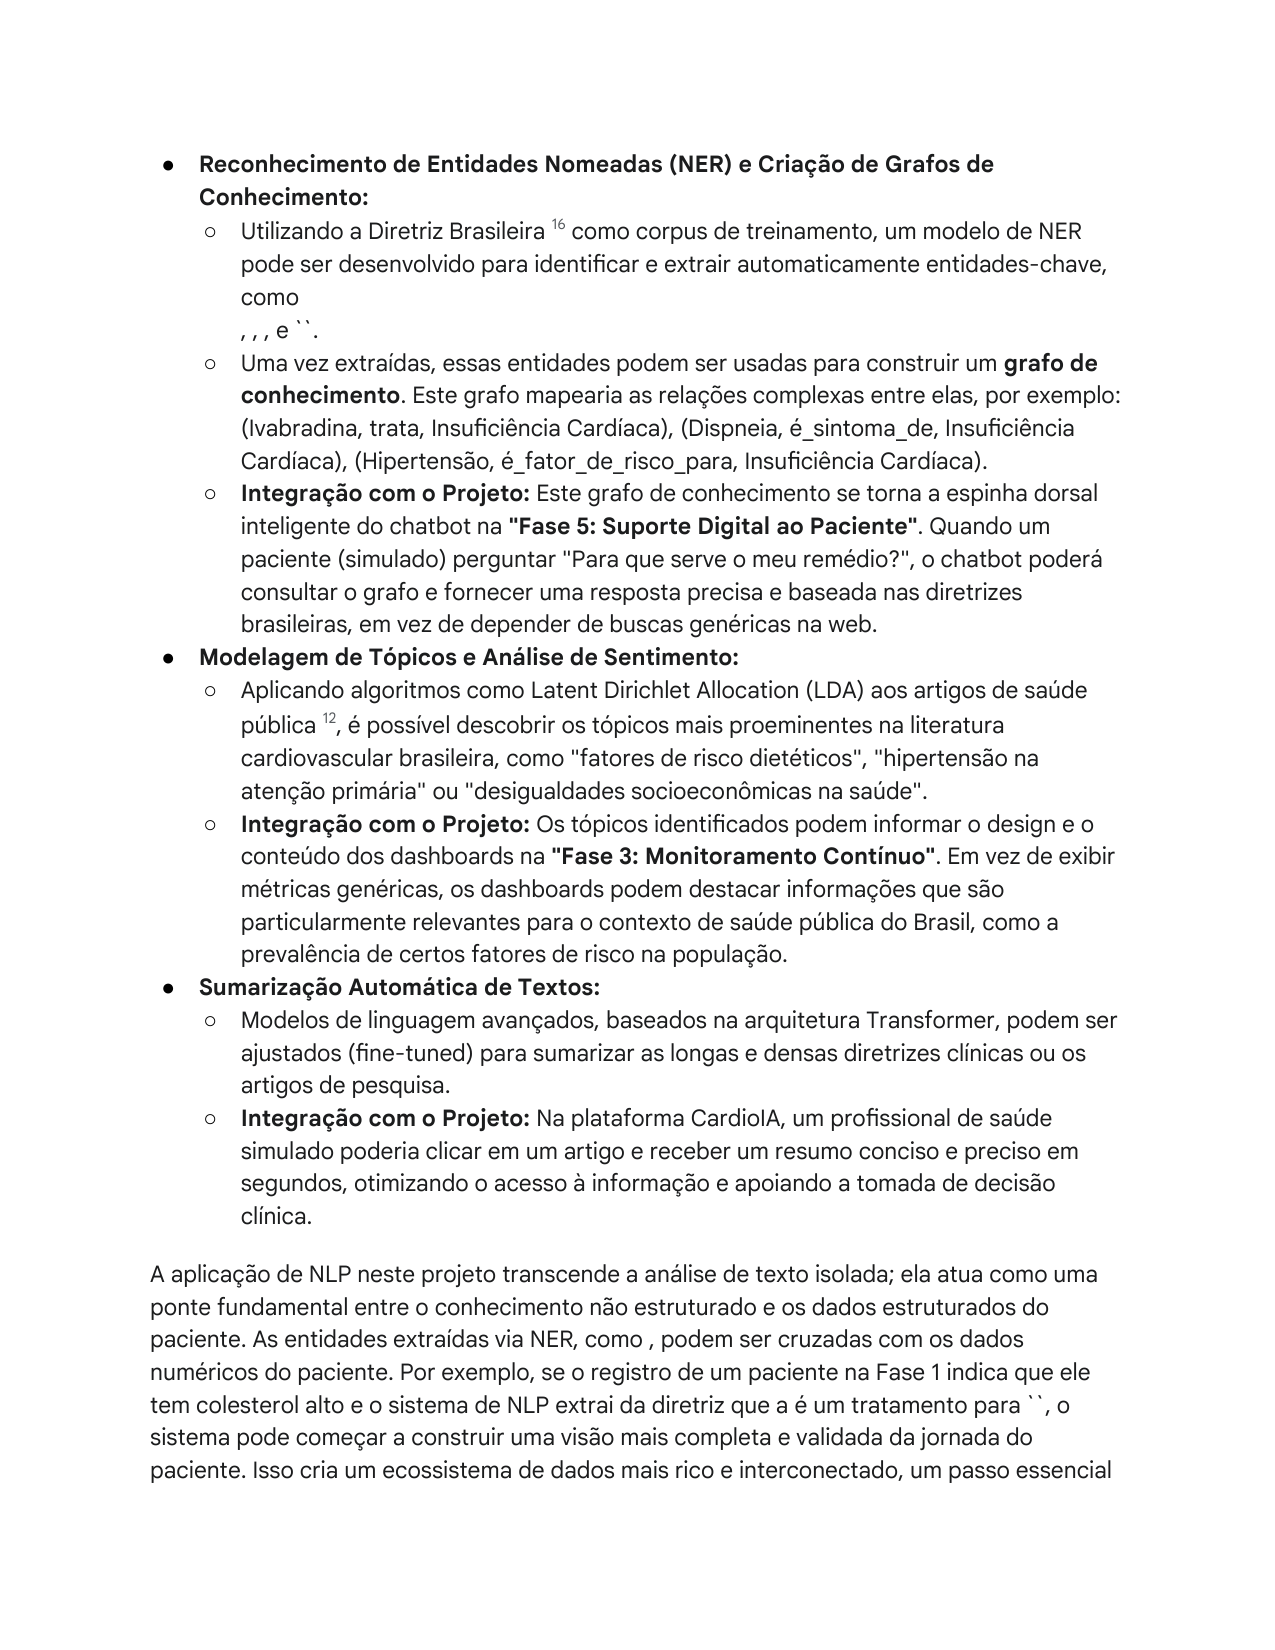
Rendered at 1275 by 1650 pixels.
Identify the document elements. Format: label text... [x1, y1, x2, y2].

list Modelagem de Tópicos e Análise de Sentimento: [161, 643, 1125, 672]
list Integração com o Projeto: Os tópicos identificados podem informar o design e o conteúdo dos dashboards na "Fase 3: Monitoramento Contínuo". Em vez de exibir métricas genéricas, os dashboards podem destacar informações que são particularmente relevantes para o contexto de saúde pública do Brasil, como a prevalência de certos fatores de risco na população. [203, 810, 1125, 969]
list Sumarização Automática de Textos: [161, 973, 1125, 1002]
list Integração com o Projeto: Este grafo de conhecimento se torna a espinha dorsal inteligente do chatbot na "Fase 5: Suporte Digital ao Paciente". Quando um paciente (simulado) perguntar "Para que serve o meu remédio?", o chatbot poderá consultar o grafo e fornecer uma resposta precisa e baseada nas diretrizes brasileiras, em vez de depender de buscas genéricas na web. [203, 480, 1125, 639]
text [150, 1260, 1125, 1485]
list Reconhecimento de Entidades Nomeadas (NER) e Criação de Grafos de Conhecimento: [161, 150, 1125, 211]
list Modelos de linguagem avançados, baseados na arquitetura Transformer, podem ser ajustados (fine-tuned) para sumarizar as longas e densas diretrizes clínicas ou os artigos de pesquisa. [203, 1006, 1125, 1100]
list Uma vez extraídas, essas entidades podem ser usadas para construir um grafo de conhecimento. Este grafo mapearia as relações complexas entre elas, por exemplo: (Ivabradina, trata, Insuficiência Cardíaca), (Dispneia, é_sintoma_de, Insuficiência Cardíaca), (Hipertensão, é_fator_de_risco_para, Insuficiência Cardíaca). [203, 349, 1125, 476]
list Aplicando algoritmos como Latent Dirichlet Allocation (LDA) aos artigos de saúde pública 12, é possível descobrir os tópicos mais proeminentes na literatura cardiovascular brasileira, como "fatores de risco dietéticos", "hipertensão na atenção primária" ou "desigualdades socioeconômicas na saúde". [203, 676, 1125, 806]
list Integração com o Projeto: Na plataforma CardioIA, um profissional de saúde simulado poderia clicar em um artigo e receber um resumo conciso e preciso em segundos, otimizando o acesso à informação e apoiando a tomada de decisão clínica. [203, 1104, 1125, 1231]
list Utilizando a Diretriz Brasileira 16 como corpus de treinamento, um modelo de NER pode ser desenvolvido para identificar e extrair automaticamente entidades-chave, como , , , e ``. [203, 215, 1125, 345]
